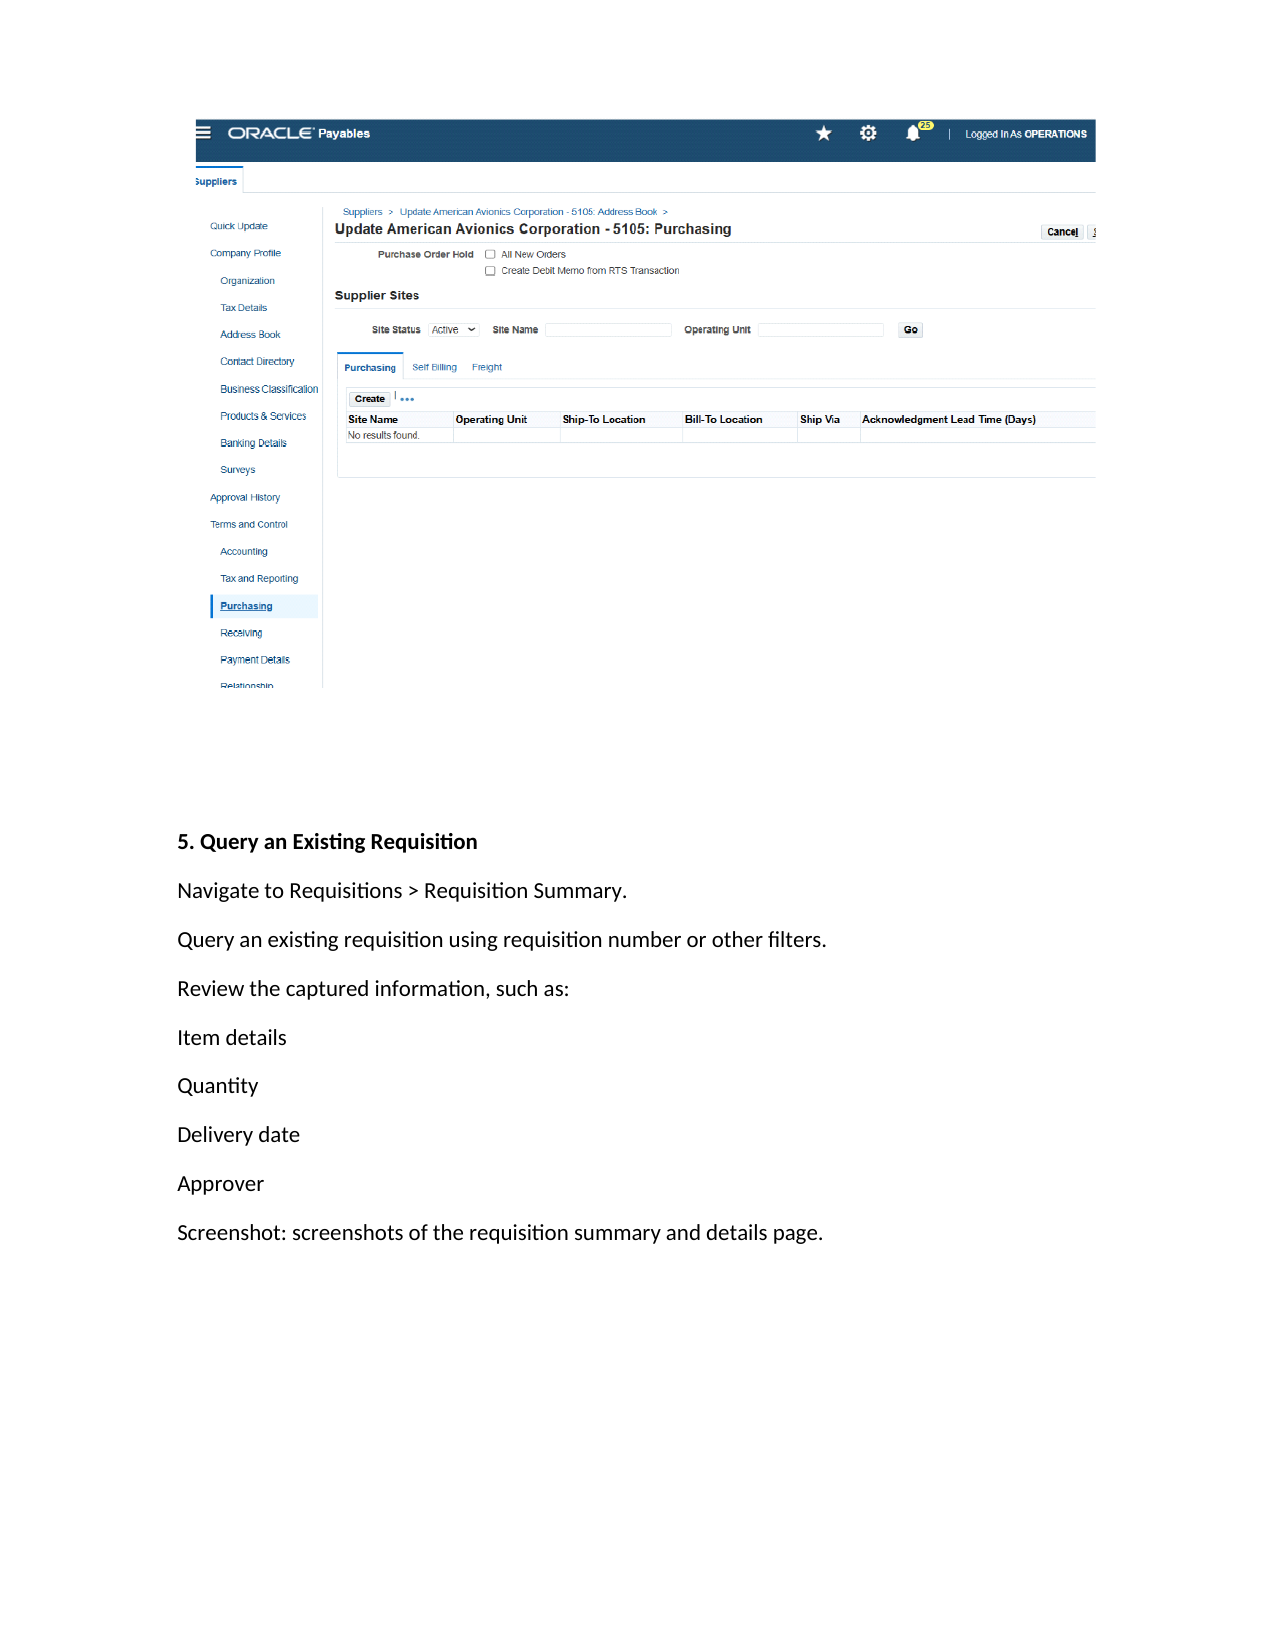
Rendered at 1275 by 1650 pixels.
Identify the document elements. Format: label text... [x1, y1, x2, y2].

text Quantity [177, 1072, 1186, 1100]
text 5. Query an Existing Requisition [177, 827, 1186, 855]
text Review the captured information, such as: [177, 974, 1186, 1002]
text Query an existing requisition using requisition number or other filters. [177, 925, 1186, 953]
text Navigate to Requisitions > Requisition Summary. [177, 876, 1186, 904]
text Item details [177, 1023, 1186, 1051]
text Screenshot: screenshots of the requisition summary and details page. [177, 1218, 1186, 1246]
text Delivery date [177, 1121, 1186, 1148]
text Approver [177, 1169, 1186, 1197]
